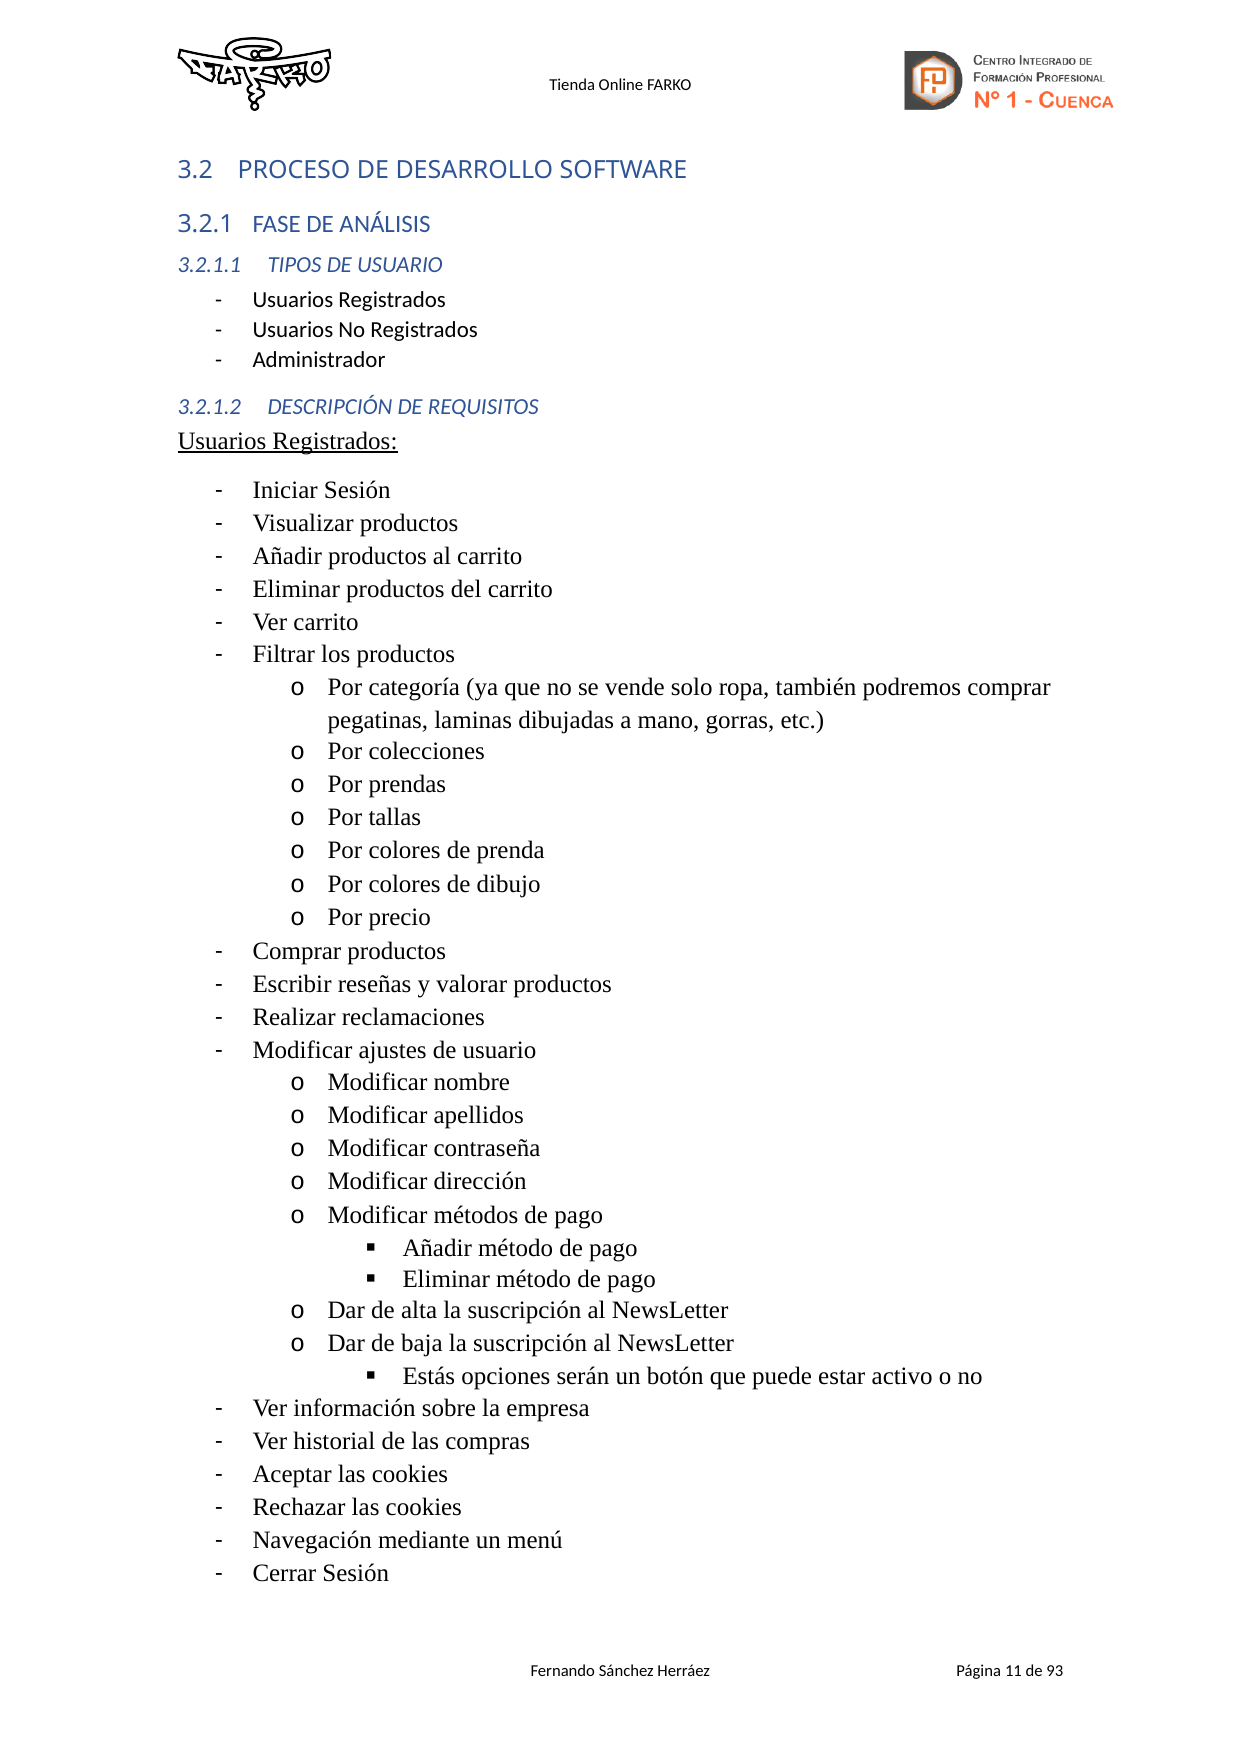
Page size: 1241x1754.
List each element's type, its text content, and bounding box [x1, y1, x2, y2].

list Eliminar productos del carrito [215, 573, 1063, 603]
list Por precio [290, 902, 1063, 933]
list Usuarios No Registrados [215, 315, 1063, 343]
list Añadir productos al carrito [215, 540, 1063, 570]
list Estás opciones serán un botón que puede estar activo o no [365, 1361, 1063, 1390]
list Por prendas [290, 769, 1063, 800]
subtitle FASE DE ANÁLISIS [177, 205, 1063, 239]
picture [902, 47, 1124, 114]
list Rechazar las cookies [215, 1491, 1063, 1522]
text Usuarios Registrados: [177, 426, 1063, 455]
list Por colecciones [290, 736, 1063, 767]
text Proceso de desarrollo software [177, 152, 1063, 186]
list Iniciar Sesión [215, 474, 1063, 504]
list Por tallas [290, 802, 1063, 833]
list Modificar dirección [290, 1166, 1063, 1197]
list Modificar nombre [290, 1067, 1063, 1098]
list Ver información sobre la empresa [215, 1392, 1063, 1423]
list Comprar productos [215, 935, 1063, 966]
list Ver carrito [215, 606, 1063, 636]
list Eliminar método de pago [365, 1264, 1063, 1293]
list Escribir reseñas y valorar productos [215, 968, 1063, 998]
list Por colores de prenda [290, 835, 1063, 866]
list Cerrar Sesión [215, 1557, 1063, 1588]
list Modificar métodos de pago [290, 1200, 1063, 1231]
list Administrador [215, 345, 1063, 373]
list Modificar ajustes de usuario [215, 1034, 1063, 1064]
list Por categoría (ya que no se vende solo ropa, también podremos comprar pegatinas, laminas dibujadas a mano, gorras, etc.) [290, 672, 1063, 733]
list Aceptar las cookies [215, 1458, 1063, 1489]
list Modificar apellidos [290, 1100, 1063, 1131]
list Ver historial de las compras [215, 1425, 1063, 1456]
list Añadir método de pago [365, 1233, 1063, 1262]
list Navegación mediante un menú [215, 1524, 1063, 1555]
picture [177, 37, 332, 111]
subtitle DESCRIPCIÓN DE REQUISITOS [177, 392, 1063, 420]
list Modificar contraseña [290, 1133, 1063, 1164]
list Usuarios Registrados [215, 285, 1063, 313]
list Visualizar productos [215, 507, 1063, 537]
list Filtrar los productos [215, 639, 1063, 669]
list Dar de baja la suscripción al NewsLetter [290, 1328, 1063, 1359]
list Realizar reclamaciones [215, 1001, 1063, 1031]
subtitle TIPOS DE USUARIO [177, 250, 1063, 278]
list Por colores de dibujo [290, 869, 1063, 899]
list Dar de alta la suscripción al NewsLetter [290, 1295, 1063, 1326]
